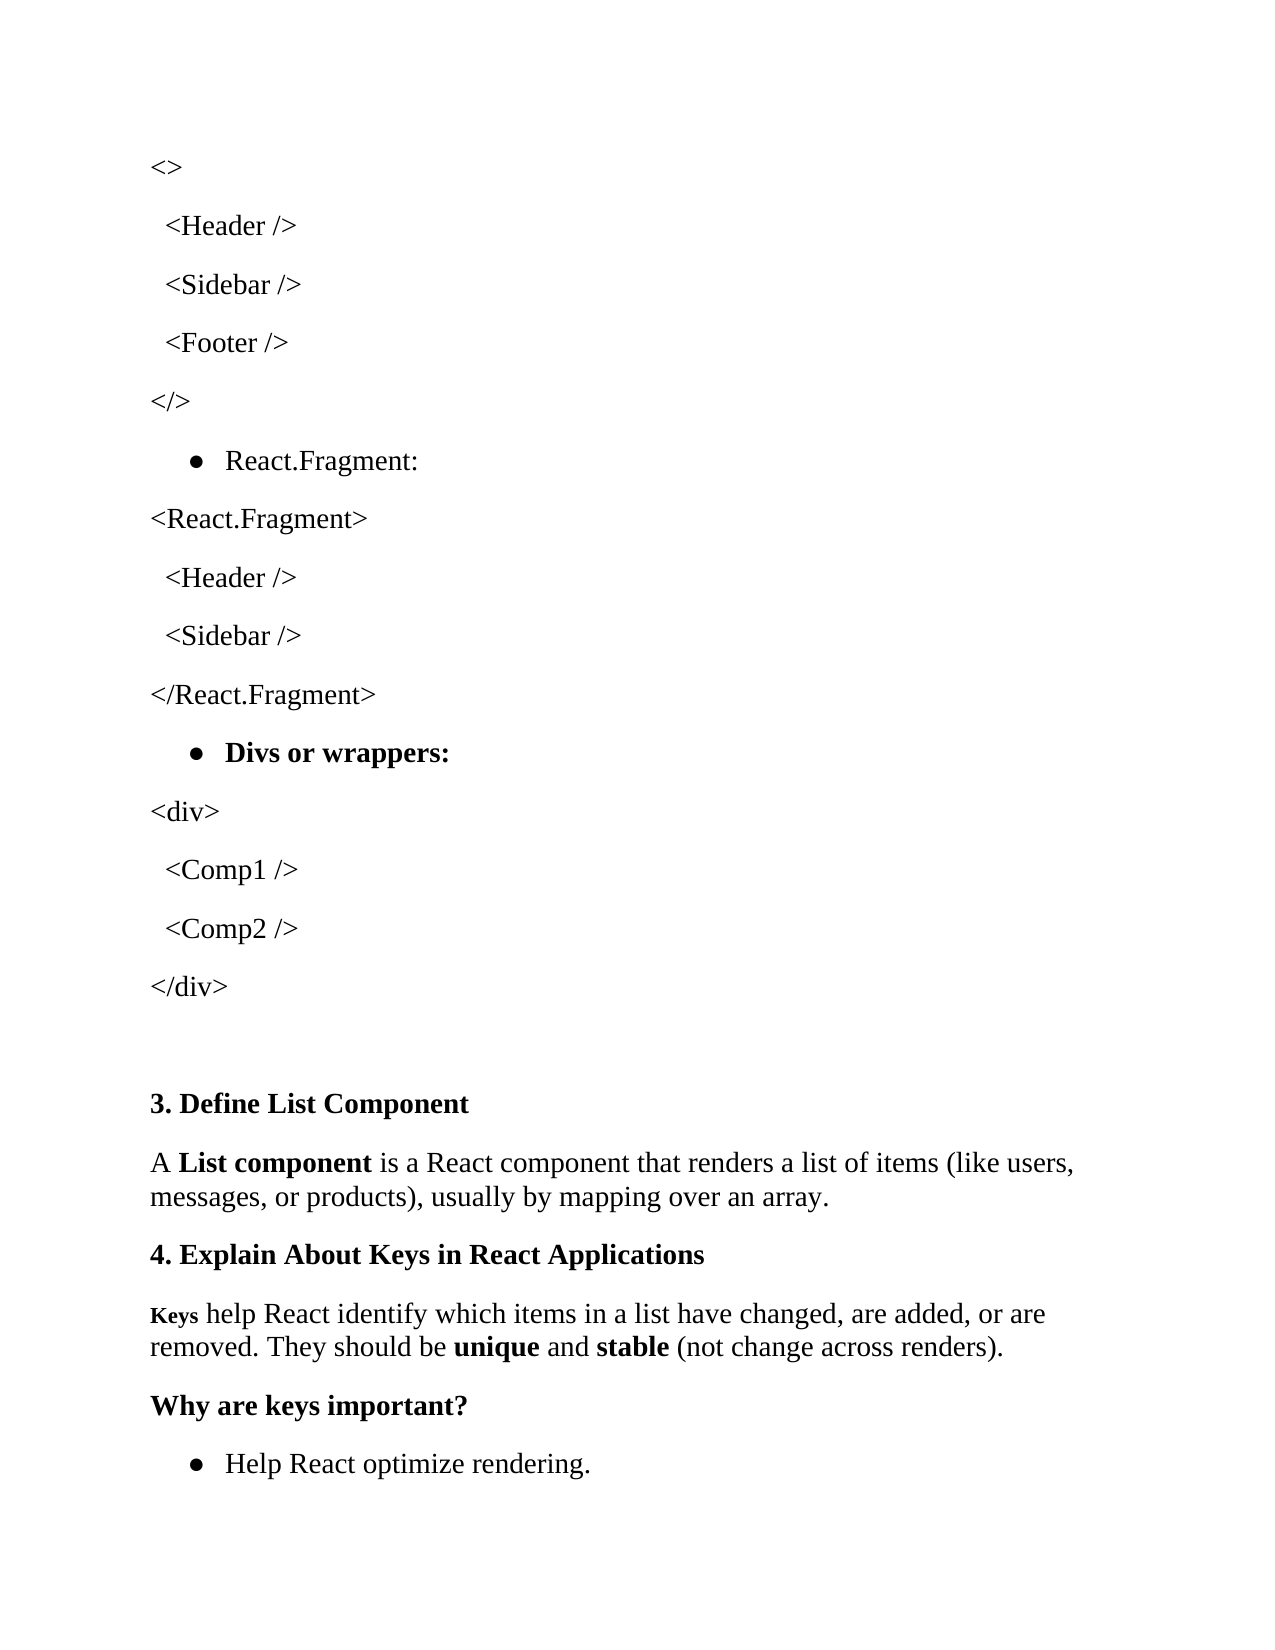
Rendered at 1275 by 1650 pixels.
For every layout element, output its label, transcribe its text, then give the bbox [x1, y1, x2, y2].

list Divs or wrappers: [187, 735, 1125, 769]
list Help React optimize rendering. [187, 1446, 1125, 1480]
text Why are keys important? [150, 1388, 1125, 1421]
list React.Fragment: [187, 443, 1125, 476]
text <Sidebar /> [150, 618, 1125, 652]
text <Header /> [150, 560, 1125, 593]
text <Sidebar /> [150, 267, 1125, 301]
text Keys help React identify which items in a list have changed, are added, or are removed. They should be unique and stable (not change across renders). [150, 1296, 1125, 1363]
text <div> [150, 794, 1125, 827]
text <> [150, 150, 1125, 183]
subtitle 4. Explain About Keys in React Applications [150, 1237, 1125, 1271]
text </React.Fragment> [150, 677, 1125, 710]
text <Header /> [150, 208, 1125, 242]
text <Comp2 /> [150, 911, 1125, 944]
text <Comp1 /> [150, 852, 1125, 886]
text <React.Fragment> [150, 501, 1125, 535]
text A List component is a React component that renders a list of items (like users, messages, or products), usually by mapping over an array. [150, 1145, 1125, 1212]
text </> [150, 384, 1125, 418]
text <Footer /> [150, 326, 1125, 359]
subtitle 3. Define List Component [150, 1087, 1125, 1120]
text </div> [150, 969, 1125, 1003]
